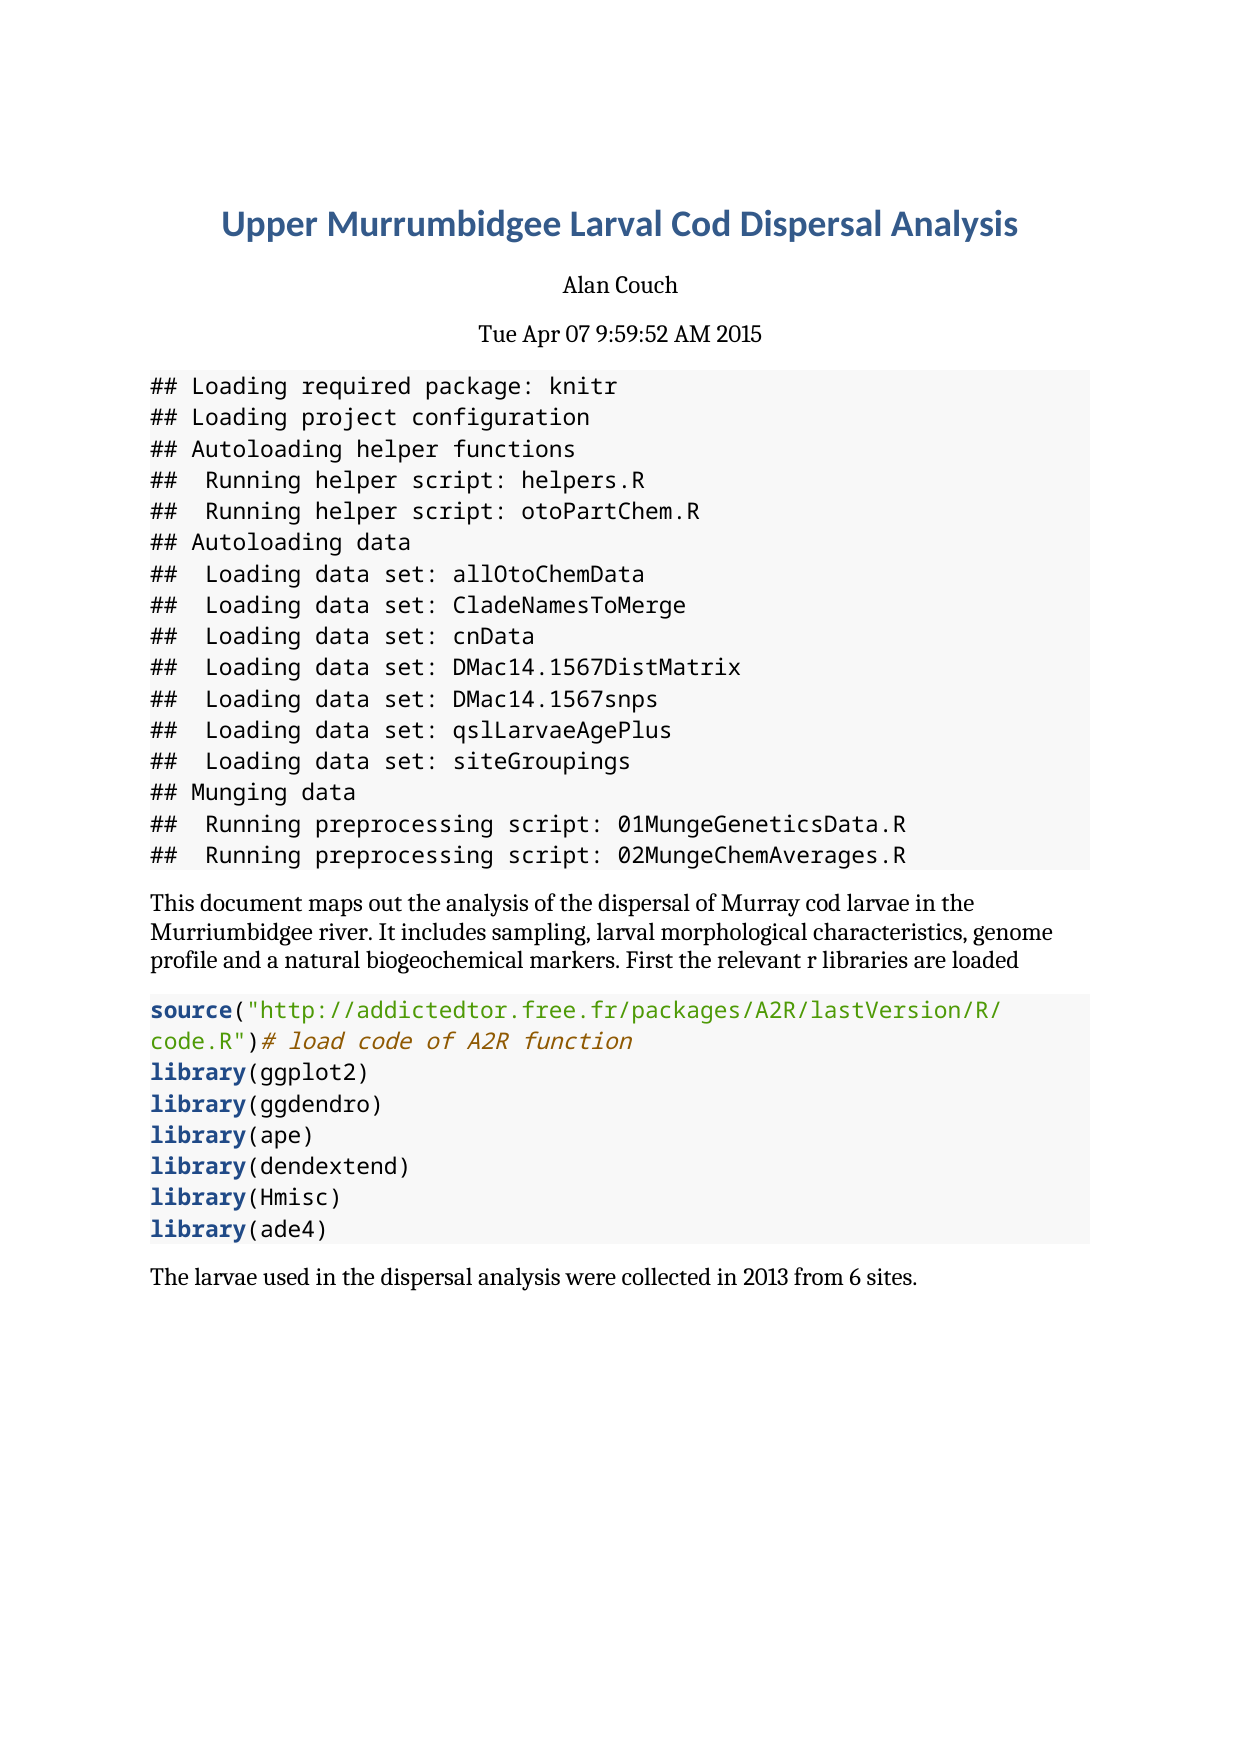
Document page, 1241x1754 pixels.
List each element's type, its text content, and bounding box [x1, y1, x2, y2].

text source("http://addictedtor.free.fr/packages/A2R/lastVersion/R/code.R")# load code of A2R function library(ggplot2) library(ggdendro) library(ape) library(dendextend) library(Hmisc) library(ade4) [150, 994, 1090, 1244]
text The larvae used in the dispersal analysis were collected in 2013 from 6 sites. [150, 1262, 1090, 1291]
text Alan Couch [150, 271, 1090, 299]
text This document maps out the analysis of the dispersal of Murray cod larvae in the Murriumbidgee river. It includes sampling, larval morphological characteristics, genome profile and a natural biogeochemical markers. First the relevant r libraries are loaded [150, 889, 1090, 975]
text ## Loading required package: knitr ## Loading project configuration ## Autoloading helper functions ## Running helper script: helpers.R ## Running helper script: otoPartChem.R ## Autoloading data ## Loading data set: allOtoChemData ## Loading data set: CladeNamesToMerge ## Loading data set: cnData ## Loading data set: DMac14.1567DistMatrix ## Loading data set: DMac14.1567snps ## Loading data set: qslLarvaeAgePlus ## Loading data set: siteGroupings ## Munging data ## Running preprocessing script: 01MungeGeneticsData.R ## Running preprocessing script: 02MungeChemAverages.R [150, 370, 1090, 870]
text Tue Apr 07 9:59:52 AM 2015 [150, 320, 1090, 349]
title Upper Murrumbidgee Larval Cod Dispersal Analysis [150, 200, 1090, 246]
